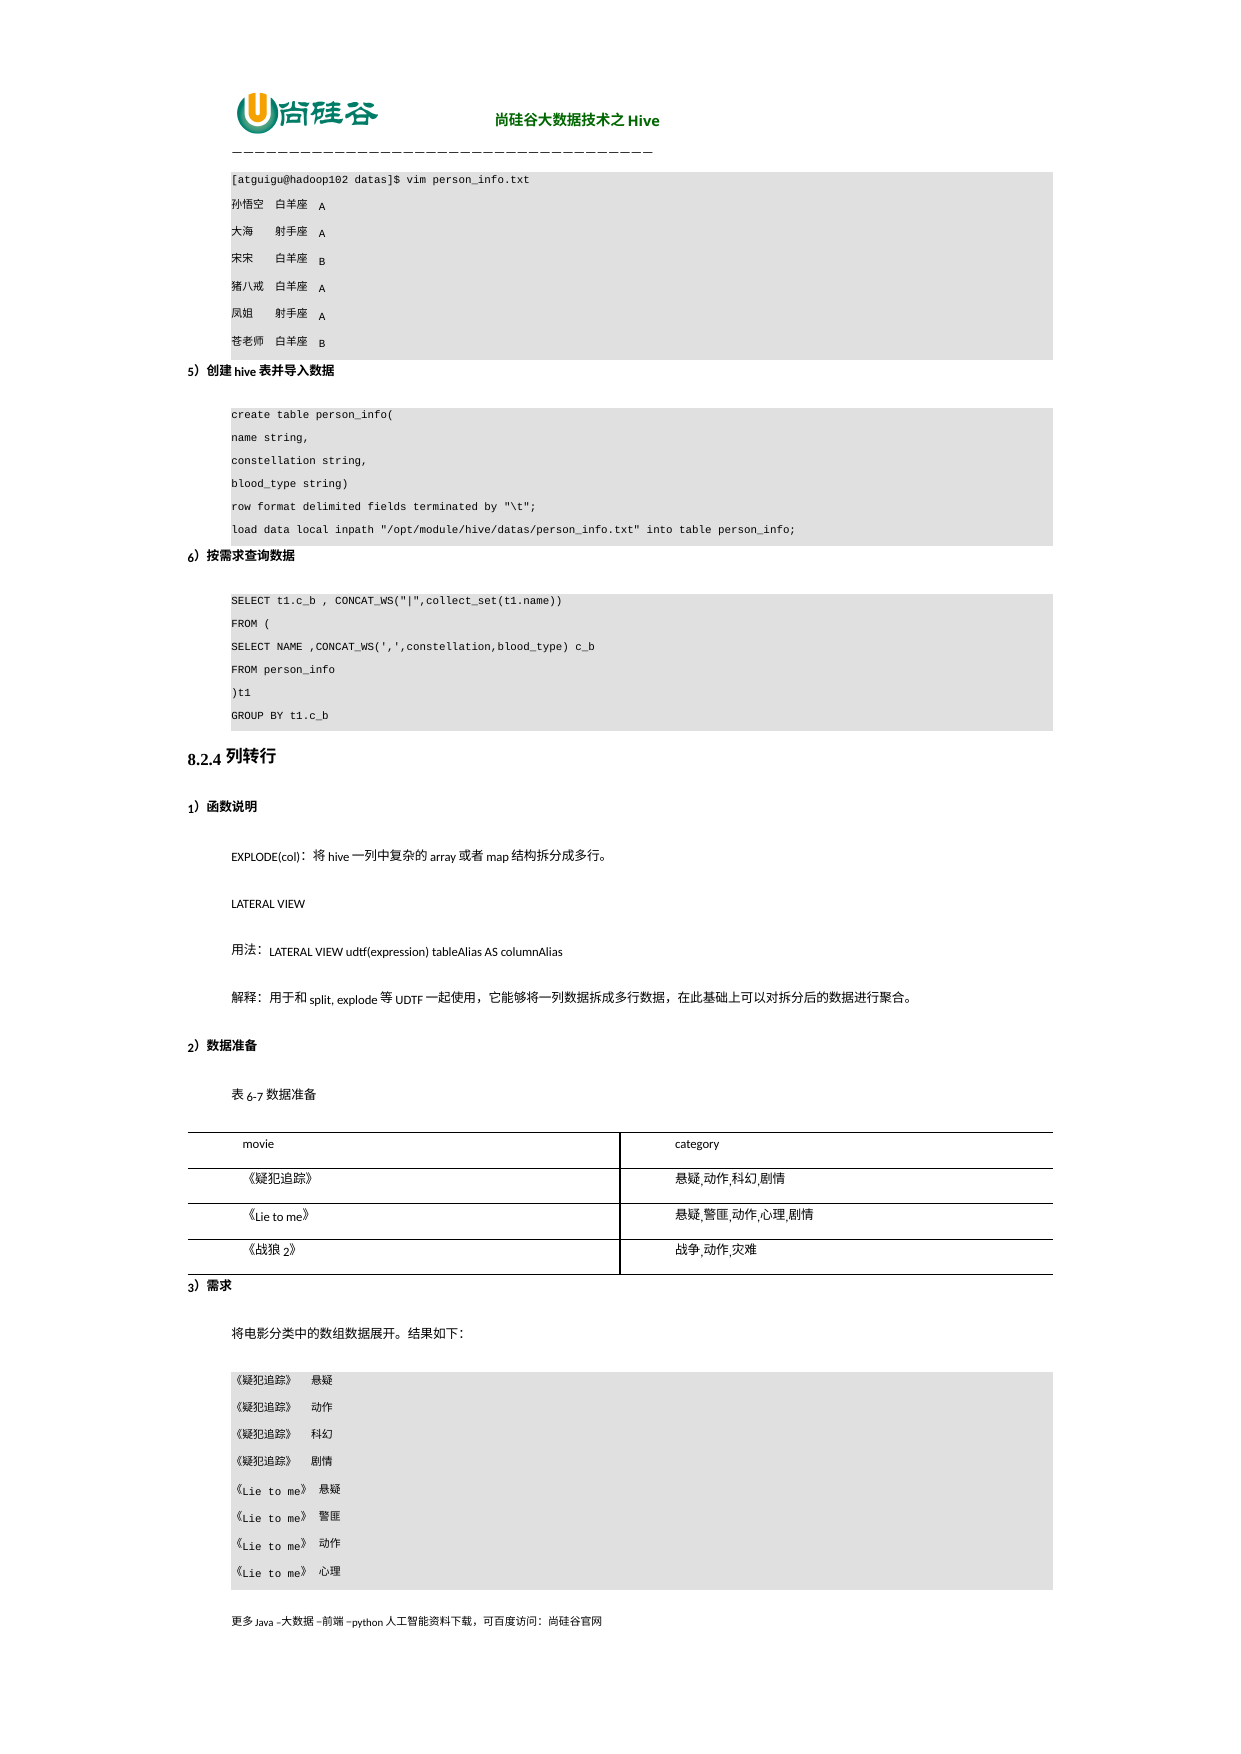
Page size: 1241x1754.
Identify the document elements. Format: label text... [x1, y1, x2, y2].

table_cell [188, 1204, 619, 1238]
subtitle 8.2.4 列转行 [187, 731, 1053, 796]
text 表6-7 数据准备 [187, 1084, 1053, 1116]
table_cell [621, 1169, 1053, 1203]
text 解释：用于和split, explode等UDTF一起使用，它能够将一列数据拆成多行数据，在此基础上可以对拆分后的数据进行聚合。 [187, 987, 1053, 1020]
text 5）创建hive表并导入数据 [187, 360, 1053, 392]
text 苍老师 白羊座 B [231, 332, 1053, 360]
text blood_type string) [231, 477, 1053, 500]
text EXPLODE(col)：将hive一列中复杂的array或者map结构拆分成多行。 [187, 845, 1053, 877]
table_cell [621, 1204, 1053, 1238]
text constellation string, [231, 454, 1053, 477]
text )t1 [231, 686, 1053, 708]
text LATERAL VIEW [187, 893, 1053, 926]
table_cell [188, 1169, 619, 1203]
text GROUP BY t1.c_b [231, 708, 1053, 731]
text 用法：LATERAL VIEW udtf(expression) tableAlias AS columnAlias [187, 939, 1053, 971]
text 猪八戒 白羊座 A [231, 278, 1053, 305]
text 《Lie to me》 动作 [231, 1535, 1053, 1563]
text 2）数据准备 [187, 1036, 1053, 1068]
text 《疑犯追踪》 科幻 [231, 1426, 1053, 1453]
text 《疑犯追踪》 悬疑 [231, 1372, 1053, 1399]
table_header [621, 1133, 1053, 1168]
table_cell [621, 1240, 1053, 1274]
text row format delimited fields terminated by "\t"; [231, 500, 1053, 523]
text SELECT t1.c_b , CONCAT_WS("|",collect_set(t1.name)) [231, 594, 1053, 617]
text 《疑犯追踪》 动作 [231, 1399, 1053, 1426]
text 将电影分类中的数组数据展开。结果如下： [187, 1323, 1053, 1356]
text 3）需求 [187, 1275, 1053, 1307]
text [atguigu@hadoop102 datas]$ vim person_info.txt [231, 172, 1053, 195]
text load data local inpath "/opt/module/hive/datas/person_info.txt" into table person_info; [231, 523, 1053, 546]
text 凤姐 射手座 A [231, 305, 1053, 332]
text FROM person_info [231, 663, 1053, 686]
text 大海 射手座 A [231, 223, 1053, 250]
text name string, [231, 431, 1053, 454]
text create table person_info( [231, 408, 1053, 431]
text 1）函数说明 [187, 796, 1053, 829]
text 《Lie to me》 心理 [231, 1563, 1053, 1590]
text FROM ( [231, 617, 1053, 640]
text 孙悟空 白羊座 A [231, 195, 1053, 223]
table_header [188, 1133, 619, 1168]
text 《Lie to me》 悬疑 [231, 1480, 1053, 1508]
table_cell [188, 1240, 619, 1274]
text 《疑犯追踪》 剧情 [231, 1453, 1053, 1480]
picture [231, 88, 382, 138]
text 6）按需求查询数据 [187, 546, 1053, 578]
text SELECT NAME ,CONCAT_WS(',',constellation,blood_type) c_b [231, 640, 1053, 663]
text 《Lie to me》 警匪 [231, 1508, 1053, 1535]
text 宋宋 白羊座 B [231, 250, 1053, 278]
